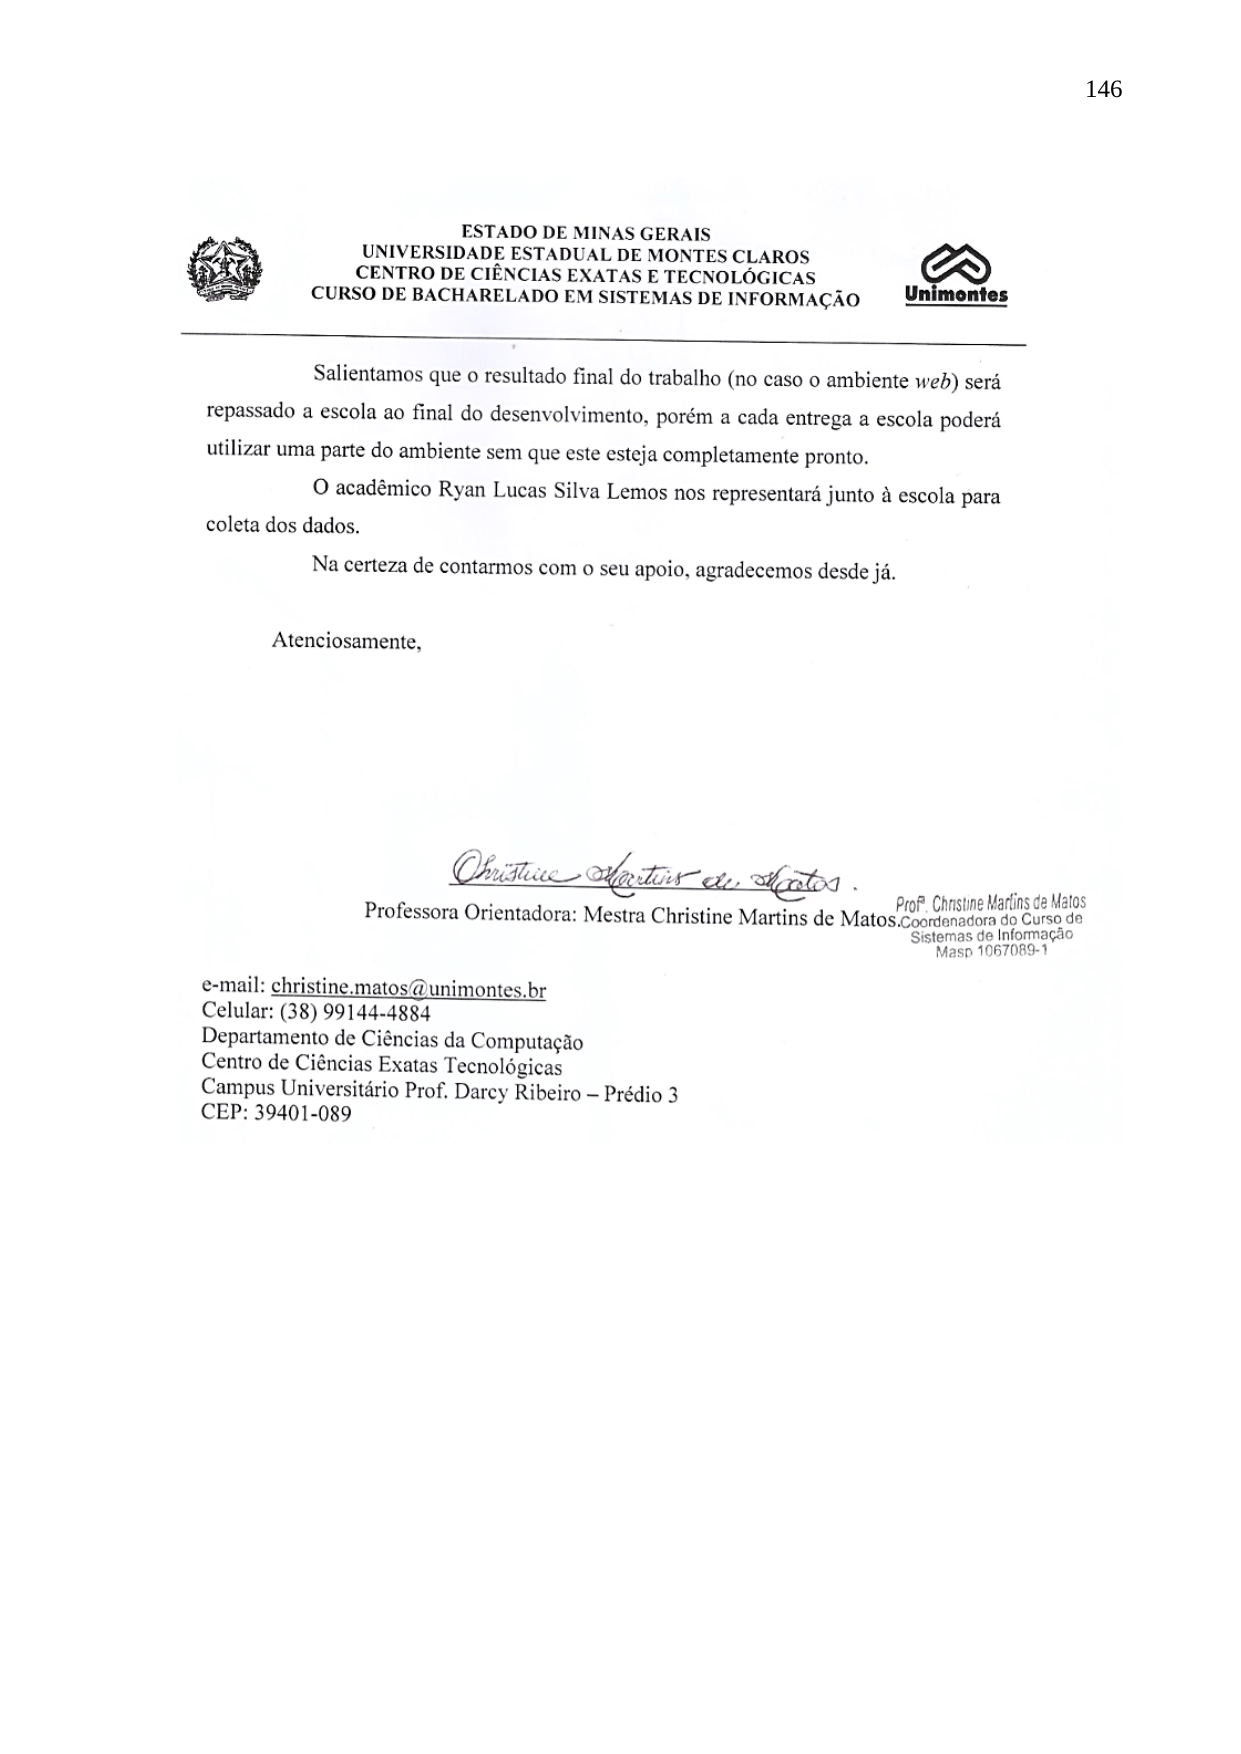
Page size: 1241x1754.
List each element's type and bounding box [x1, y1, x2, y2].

picture [177, 177, 1123, 1156]
